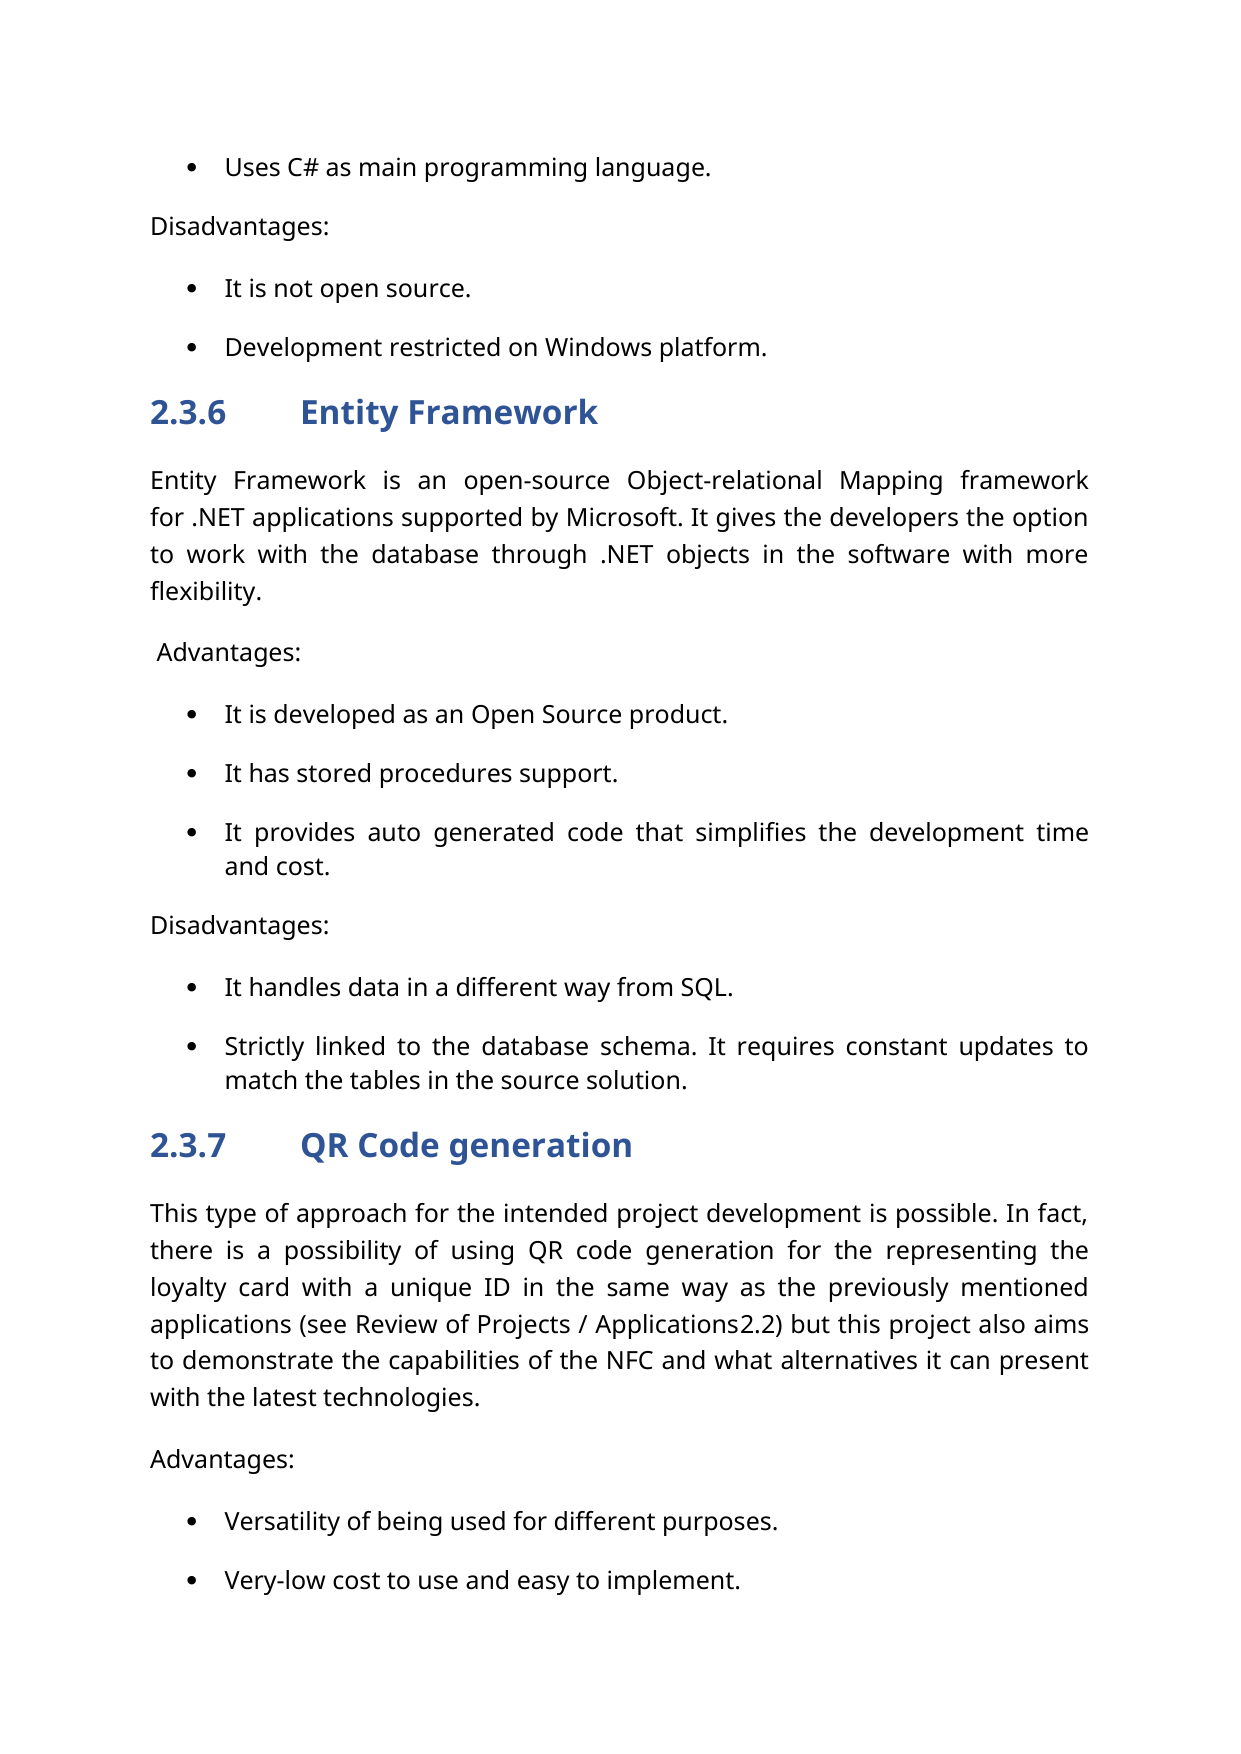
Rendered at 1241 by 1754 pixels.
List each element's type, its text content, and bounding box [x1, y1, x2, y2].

list Versatility of being used for different purposes. [187, 1503, 1090, 1537]
list Uses C# as main programming language. [187, 150, 1090, 184]
subtitle QR Code generation [150, 1122, 1090, 1167]
list Strictly linked to the database schema. It requires constant updates to match the tables in the source solution. [187, 1029, 1090, 1097]
list Very-low cost to use and easy to implement. [187, 1562, 1090, 1596]
text Disadvantages: [150, 209, 1090, 243]
text Entity Framework is an open-source Object-relational Mapping framework for .NET applications supported by Microsoft. It gives the developers the option to work with the database through .NET objects in the software with more flexibility. [150, 463, 1090, 607]
list Development restricted on Windows platform. [187, 330, 1090, 364]
subtitle Entity Framework [150, 389, 1090, 434]
list It handles data in a different way from SQL. [187, 970, 1090, 1004]
list It has stored procedures support. [187, 756, 1090, 790]
list It is developed as an Open Source product. [187, 697, 1090, 731]
list It is not open source. [187, 271, 1090, 305]
text Advantages: [150, 635, 1090, 669]
text Disadvantages: [150, 908, 1090, 942]
text This type of approach for the intended project development is possible. In fact, there is a possibility of using QR code generation for the representing the loyalty card with a unique ID in the same way as the previously mentioned applications (see Review of Projects / Applications2.2) but this project also aims to demonstrate the capabilities of the NFC and what alternatives it can present with the latest technologies. [150, 1196, 1090, 1414]
text Advantages: [150, 1442, 1090, 1476]
list It provides auto generated code that simplifies the development time and cost. [187, 815, 1090, 883]
